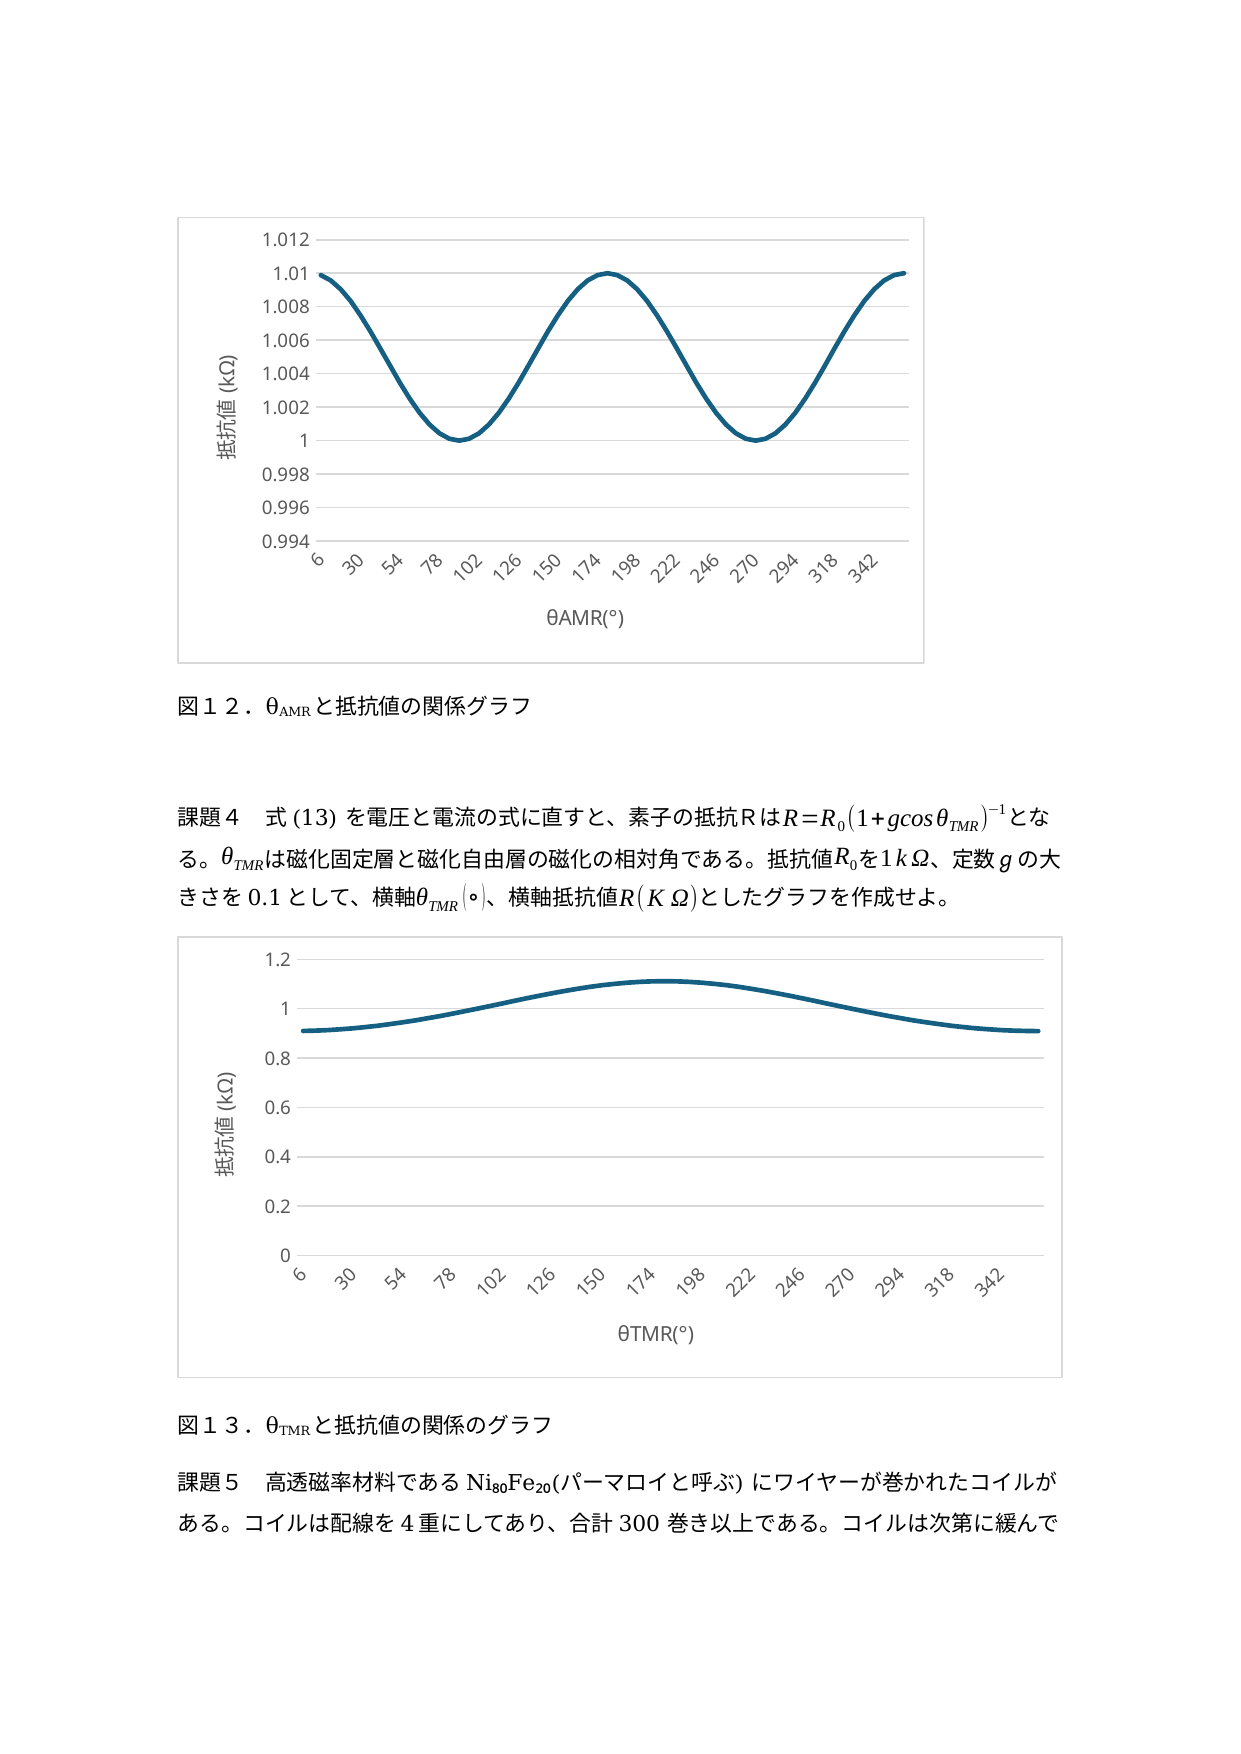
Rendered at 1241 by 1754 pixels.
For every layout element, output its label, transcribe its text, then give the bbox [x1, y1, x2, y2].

text 図１２．θAMRと抵抗値の関係グラフ [177, 686, 1063, 723]
text 図１３．θTMRと抵抗値の関係のグラフ [177, 1406, 1063, 1443]
text 課題４ 式 (13) を電圧と電流の式に直すと、素子の抵抗Ｒはとなる。は磁化固定層と磁化自由層の磁化の相対角である。抵抗値を、定数ℊの大きさを0.1として、横軸、横軸抵抗値としたグラフを作成せよ。 [177, 799, 1063, 917]
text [177, 1462, 1063, 1540]
